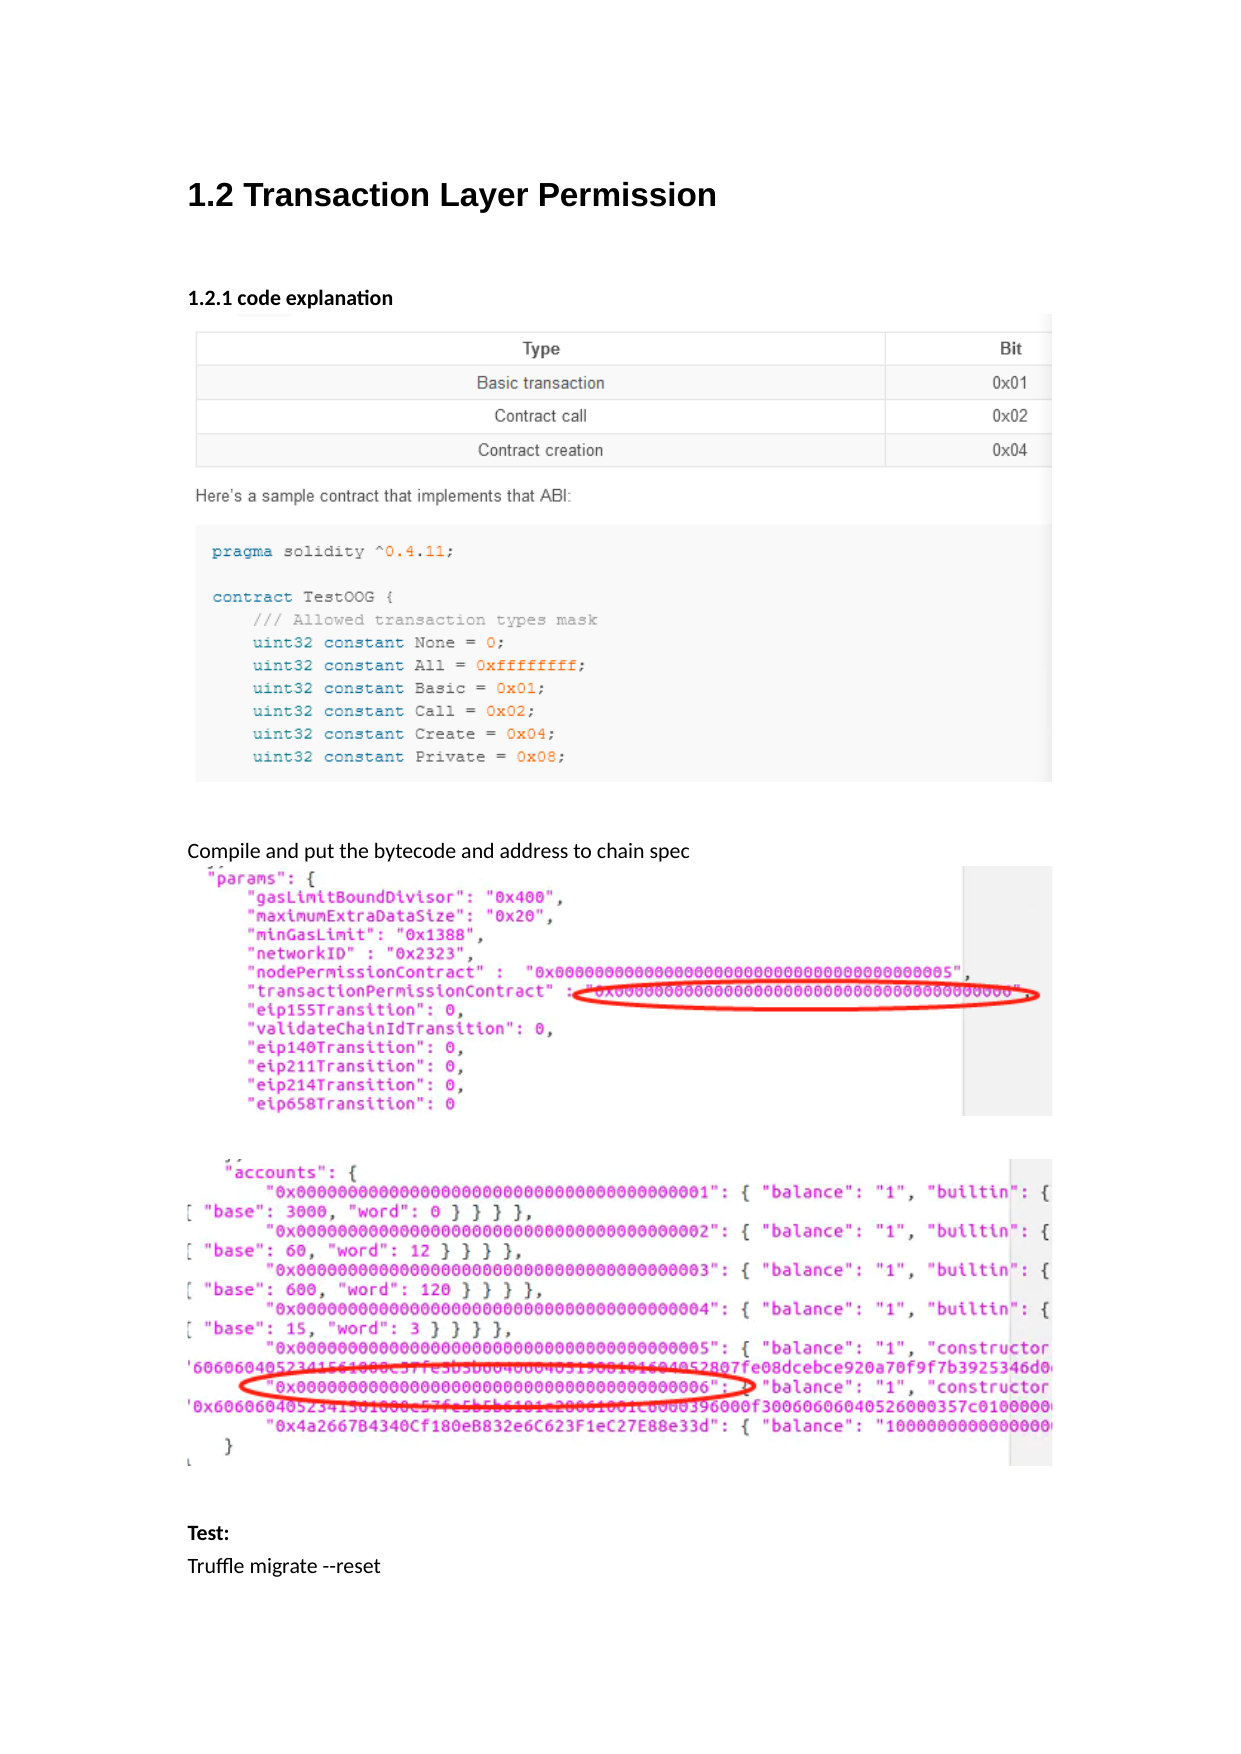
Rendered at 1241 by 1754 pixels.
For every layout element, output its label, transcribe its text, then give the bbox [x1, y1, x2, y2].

text Compile and put the bytecode and address to chain spec [187, 834, 1053, 866]
picture [187, 866, 1053, 1116]
list 1.2.1 code explanation [187, 282, 1053, 314]
subtitle Transaction Layer Permission [187, 162, 1053, 227]
picture [187, 1159, 1053, 1466]
text Truffle migrate --reset [187, 1549, 1053, 1582]
text Test: [187, 1517, 1053, 1549]
picture [187, 314, 1052, 782]
